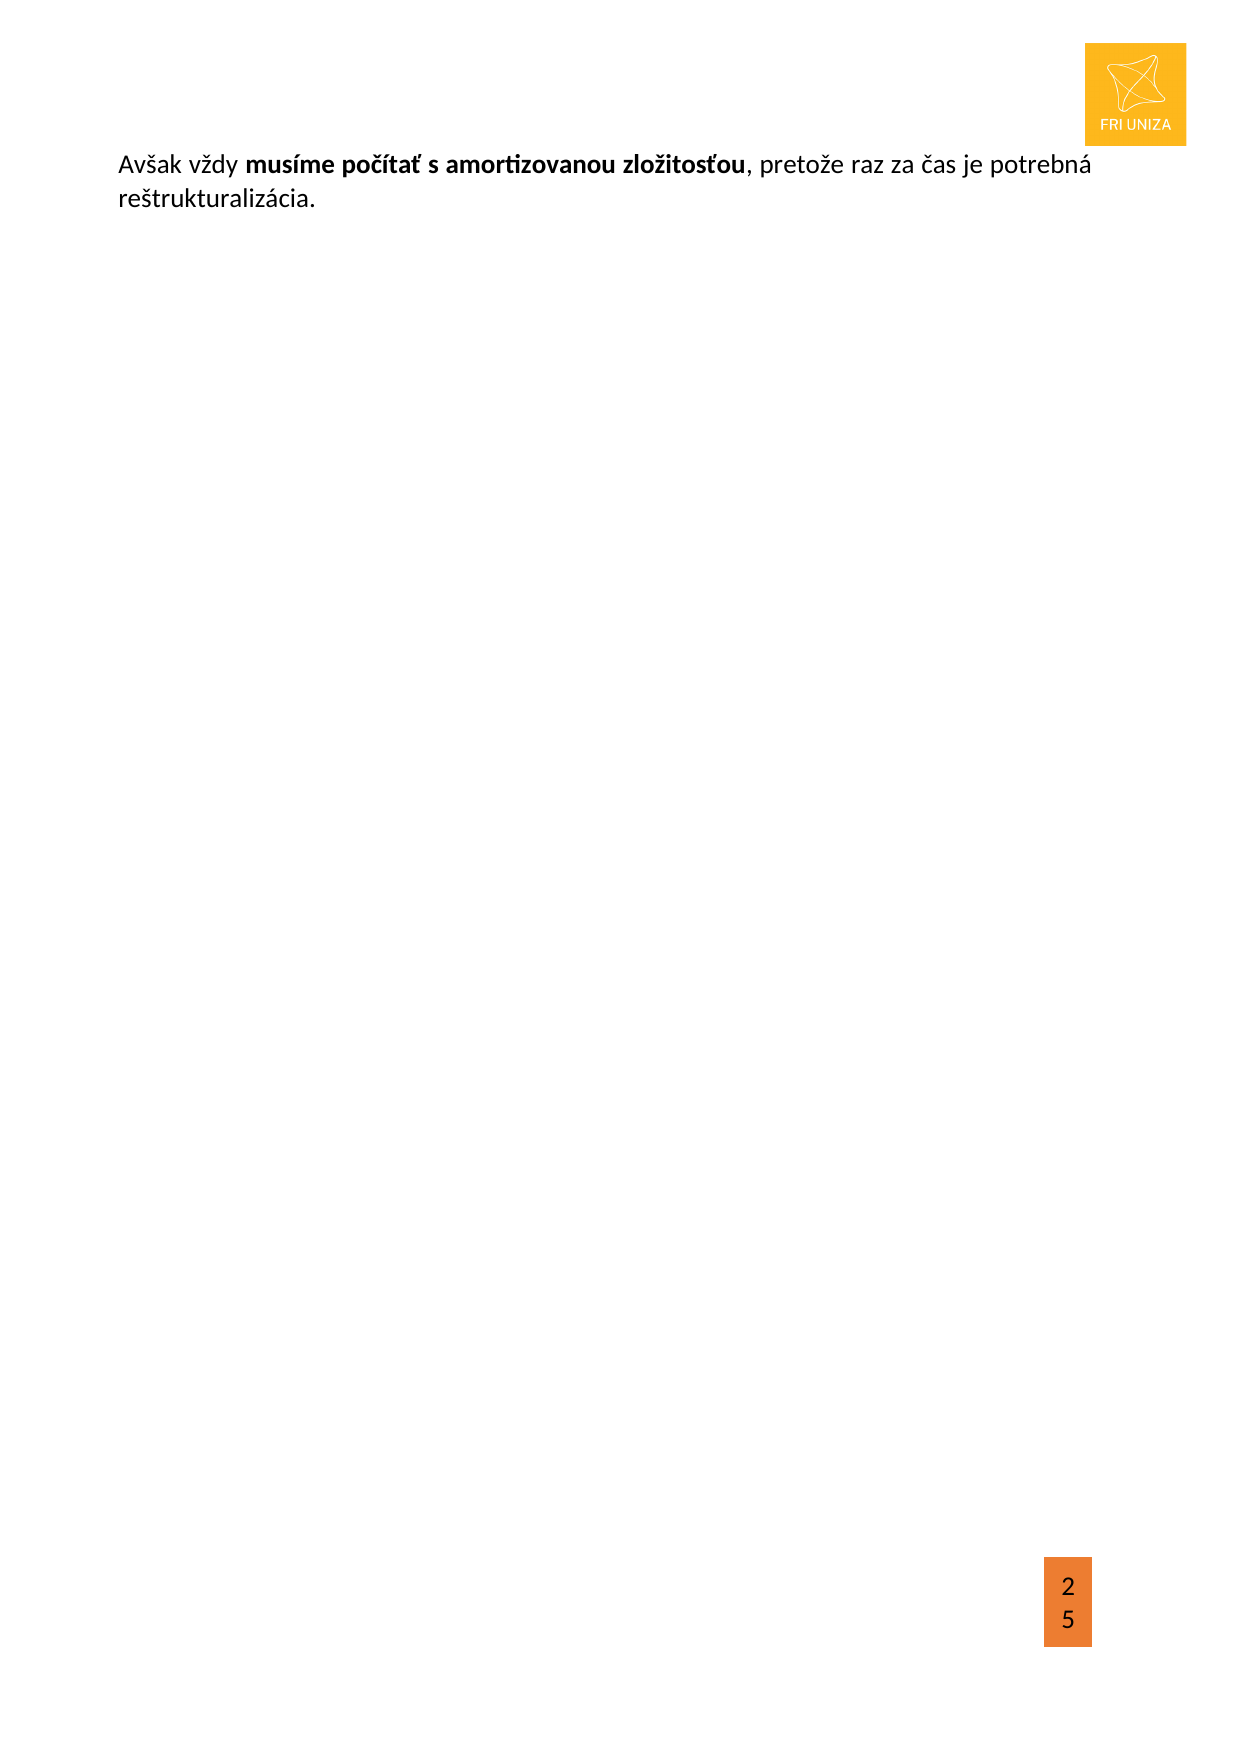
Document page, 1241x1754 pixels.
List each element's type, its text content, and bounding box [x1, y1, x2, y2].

picture [1085, 43, 1187, 146]
text Avšak vždy musíme počítať s amortizovanou zložitosťou, pretože raz za čas je potrebná reštrukturalizácia. [118, 148, 1092, 214]
